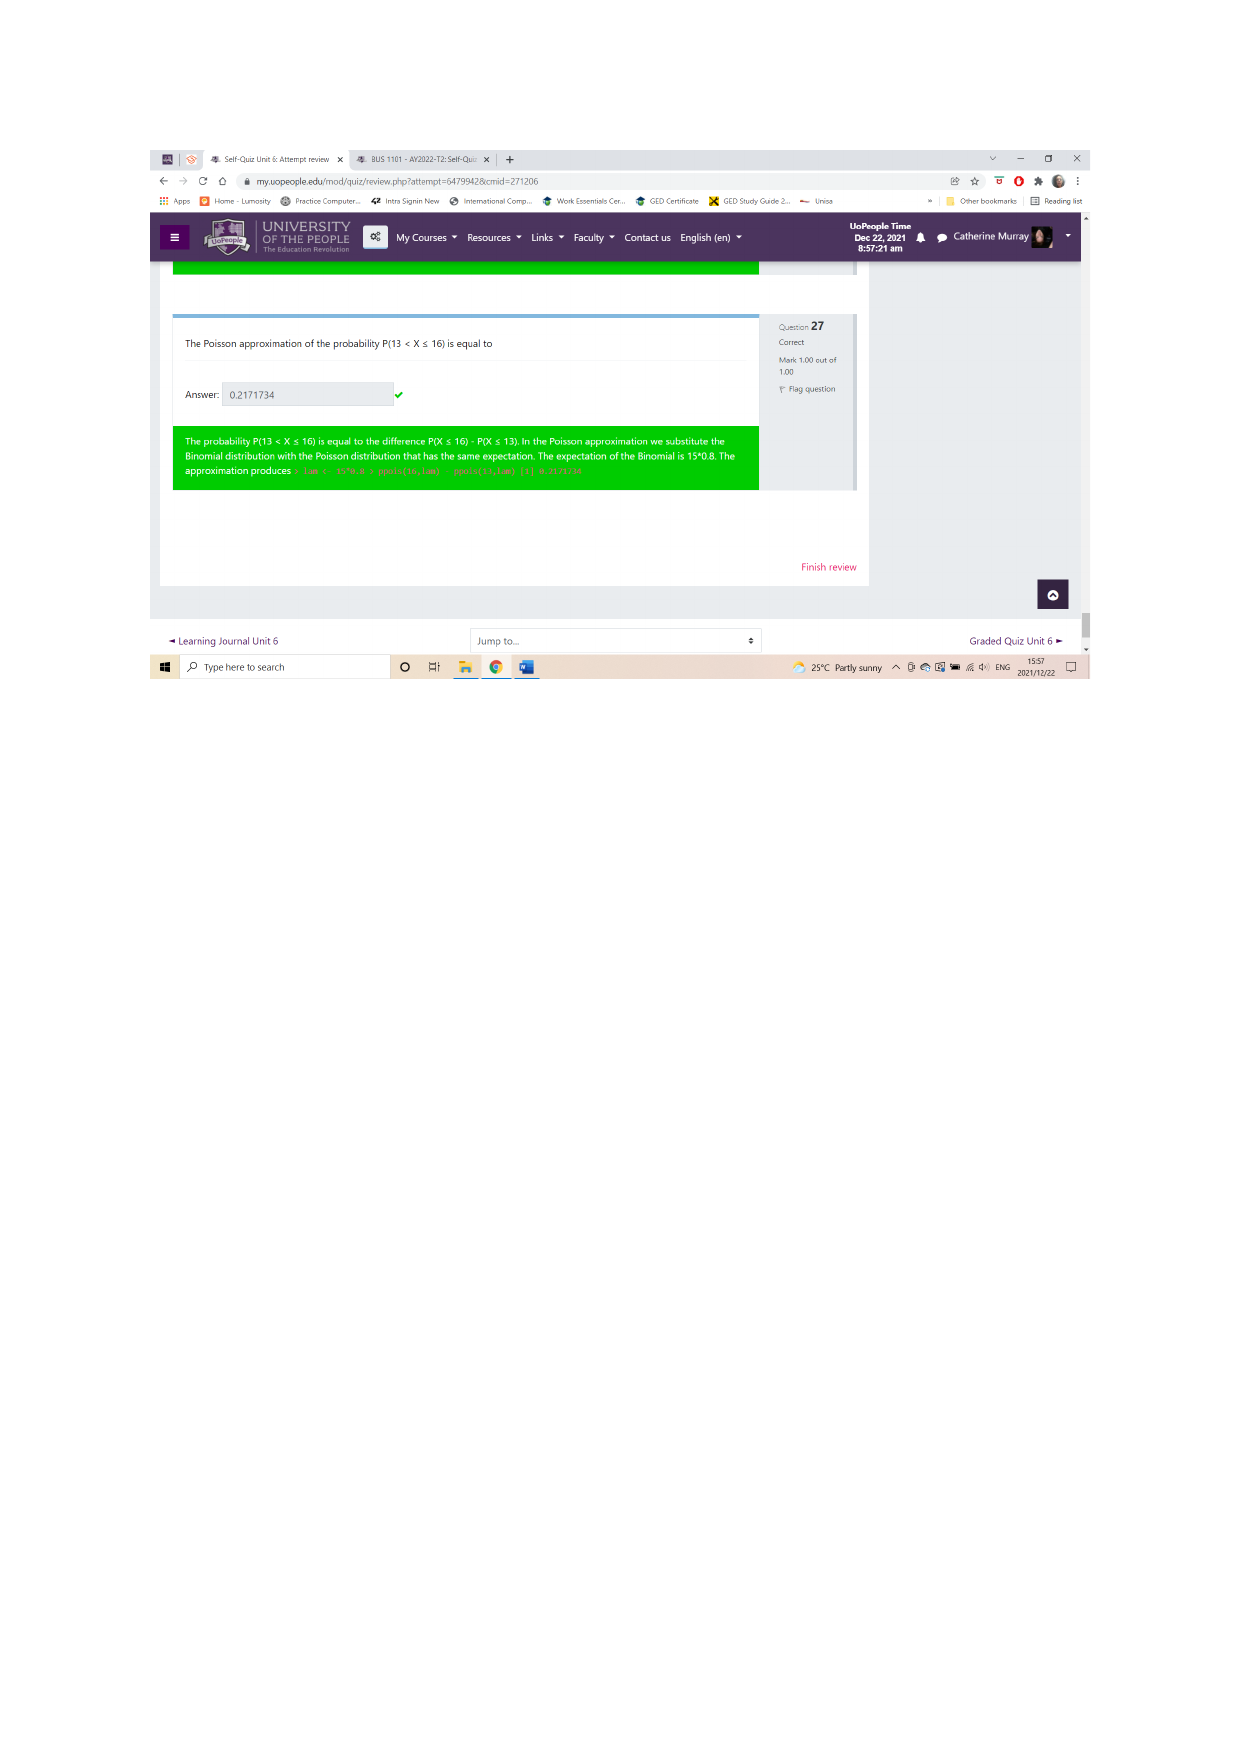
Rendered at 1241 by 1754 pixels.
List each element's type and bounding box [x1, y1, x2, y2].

picture [150, 150, 1091, 679]
